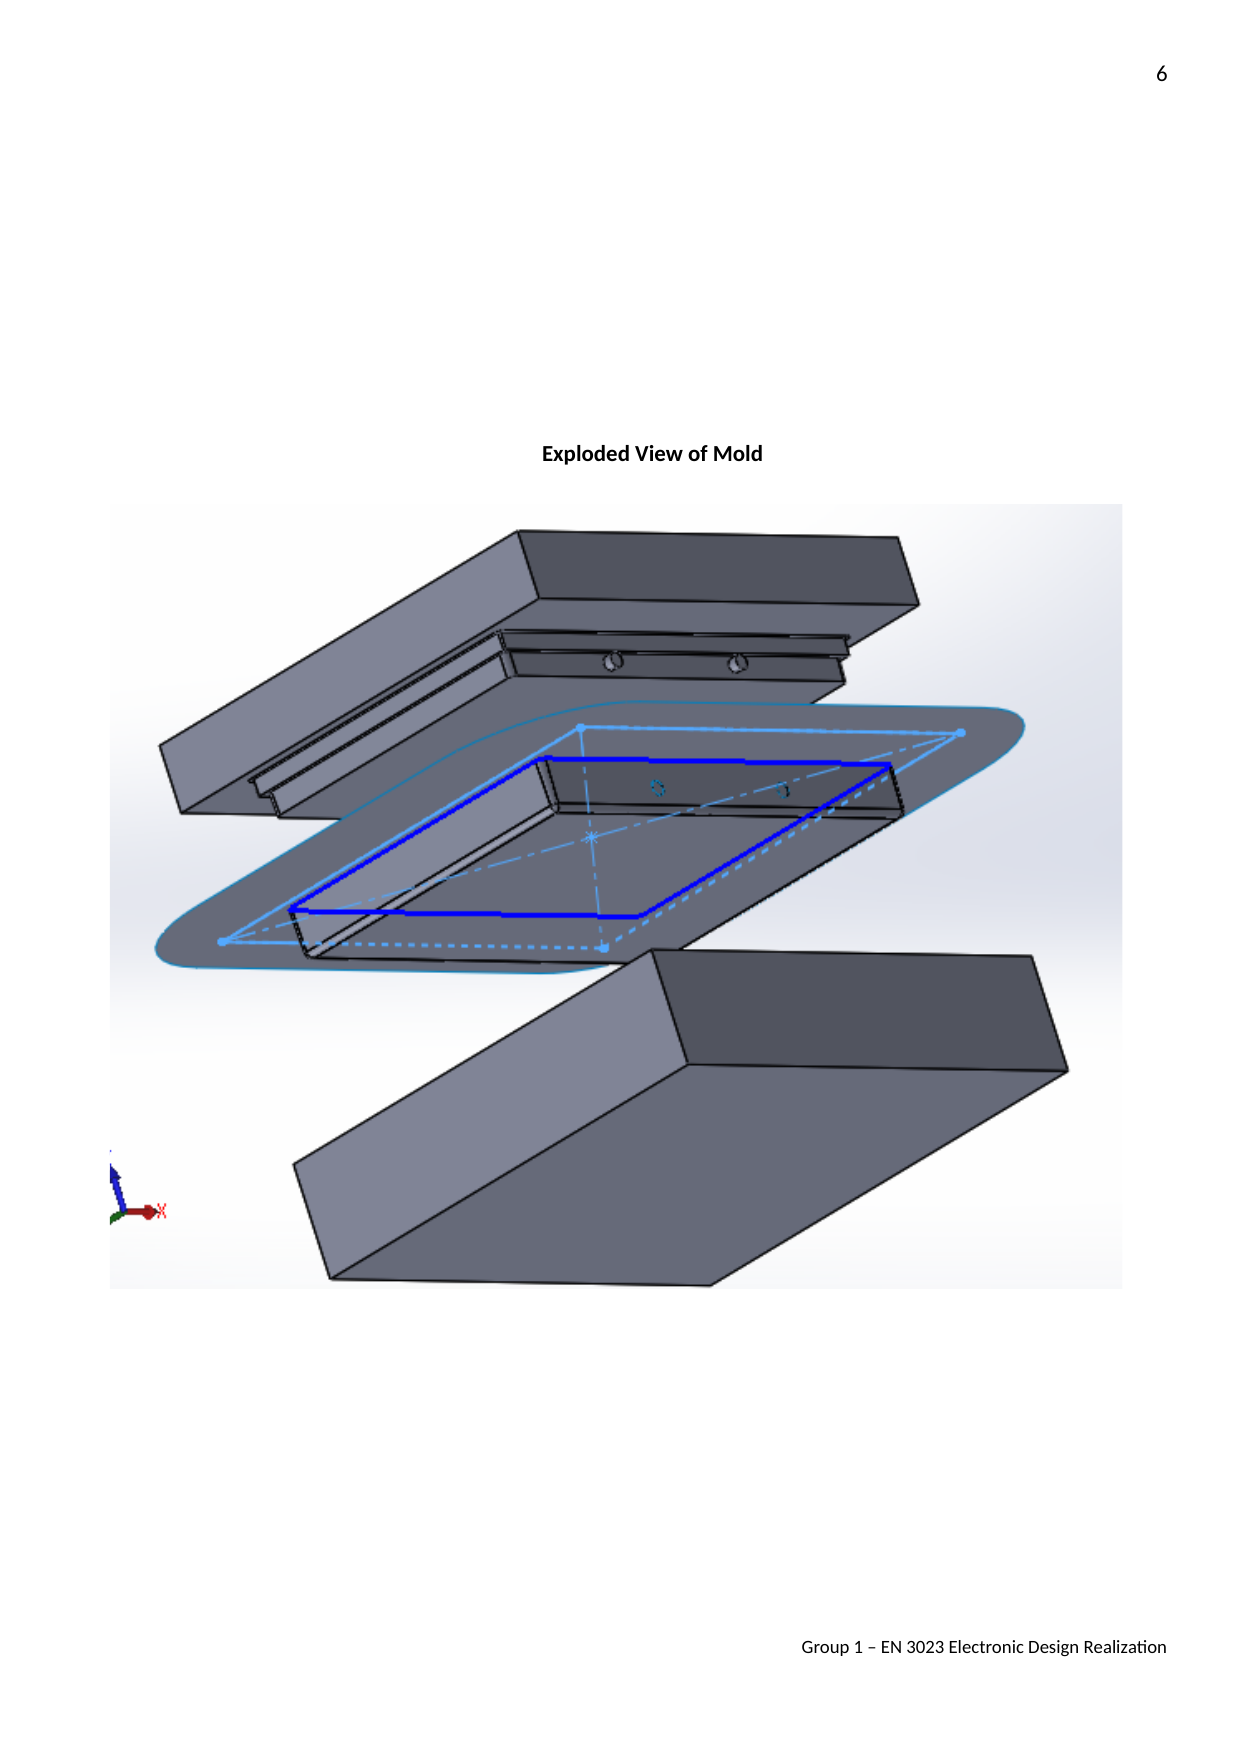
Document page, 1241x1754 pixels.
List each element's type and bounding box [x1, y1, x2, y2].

picture [109, 504, 1123, 1289]
